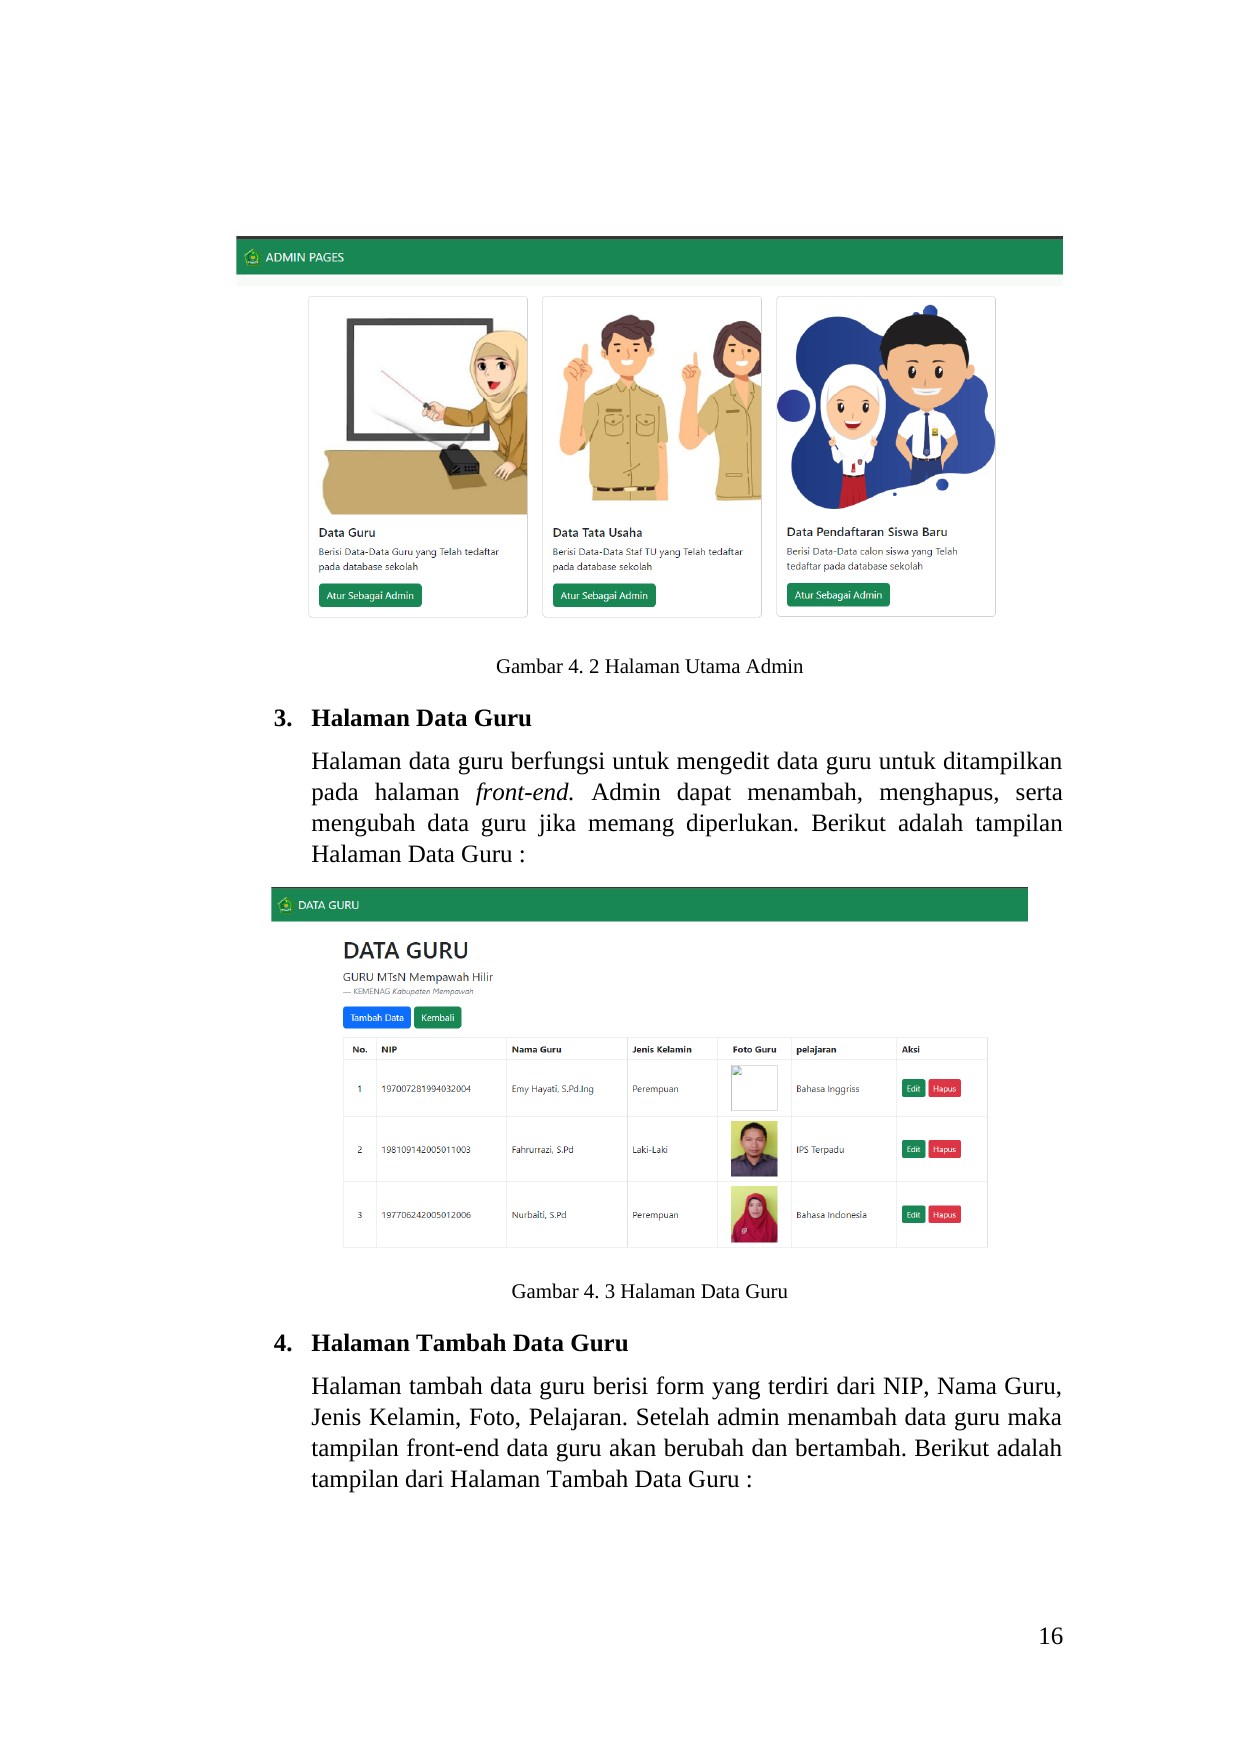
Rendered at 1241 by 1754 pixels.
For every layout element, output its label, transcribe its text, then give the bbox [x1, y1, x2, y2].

picture [271, 887, 1028, 1260]
text Gambar 4. 2 Halaman Utama Admin [236, 654, 1063, 678]
subtitle Halaman Tambah Data Guru [274, 1328, 1063, 1357]
picture [236, 236, 1063, 635]
text Halaman data guru berfungsi untuk mengedit data guru untuk ditampilkan pada halaman front-end. Admin dapat menambah, menghapus, serta mengubah data guru jika memang diperlukan. Berikut adalah tampilan Halaman Data Guru : [311, 746, 1063, 868]
subtitle Halaman Data Guru [274, 703, 1063, 732]
text Gambar 4. 3 Halaman Data Guru [236, 1279, 1063, 1303]
text Halaman tambah data guru berisi form yang terdiri dari NIP, Nama Guru, Jenis Kelamin, Foto, Pelajaran. Setelah admin menambah data guru maka tampilan front-end data guru akan berubah dan bertambah. Berikut adalah tampilan dari Halaman Tambah Data Guru : [311, 1371, 1063, 1493]
